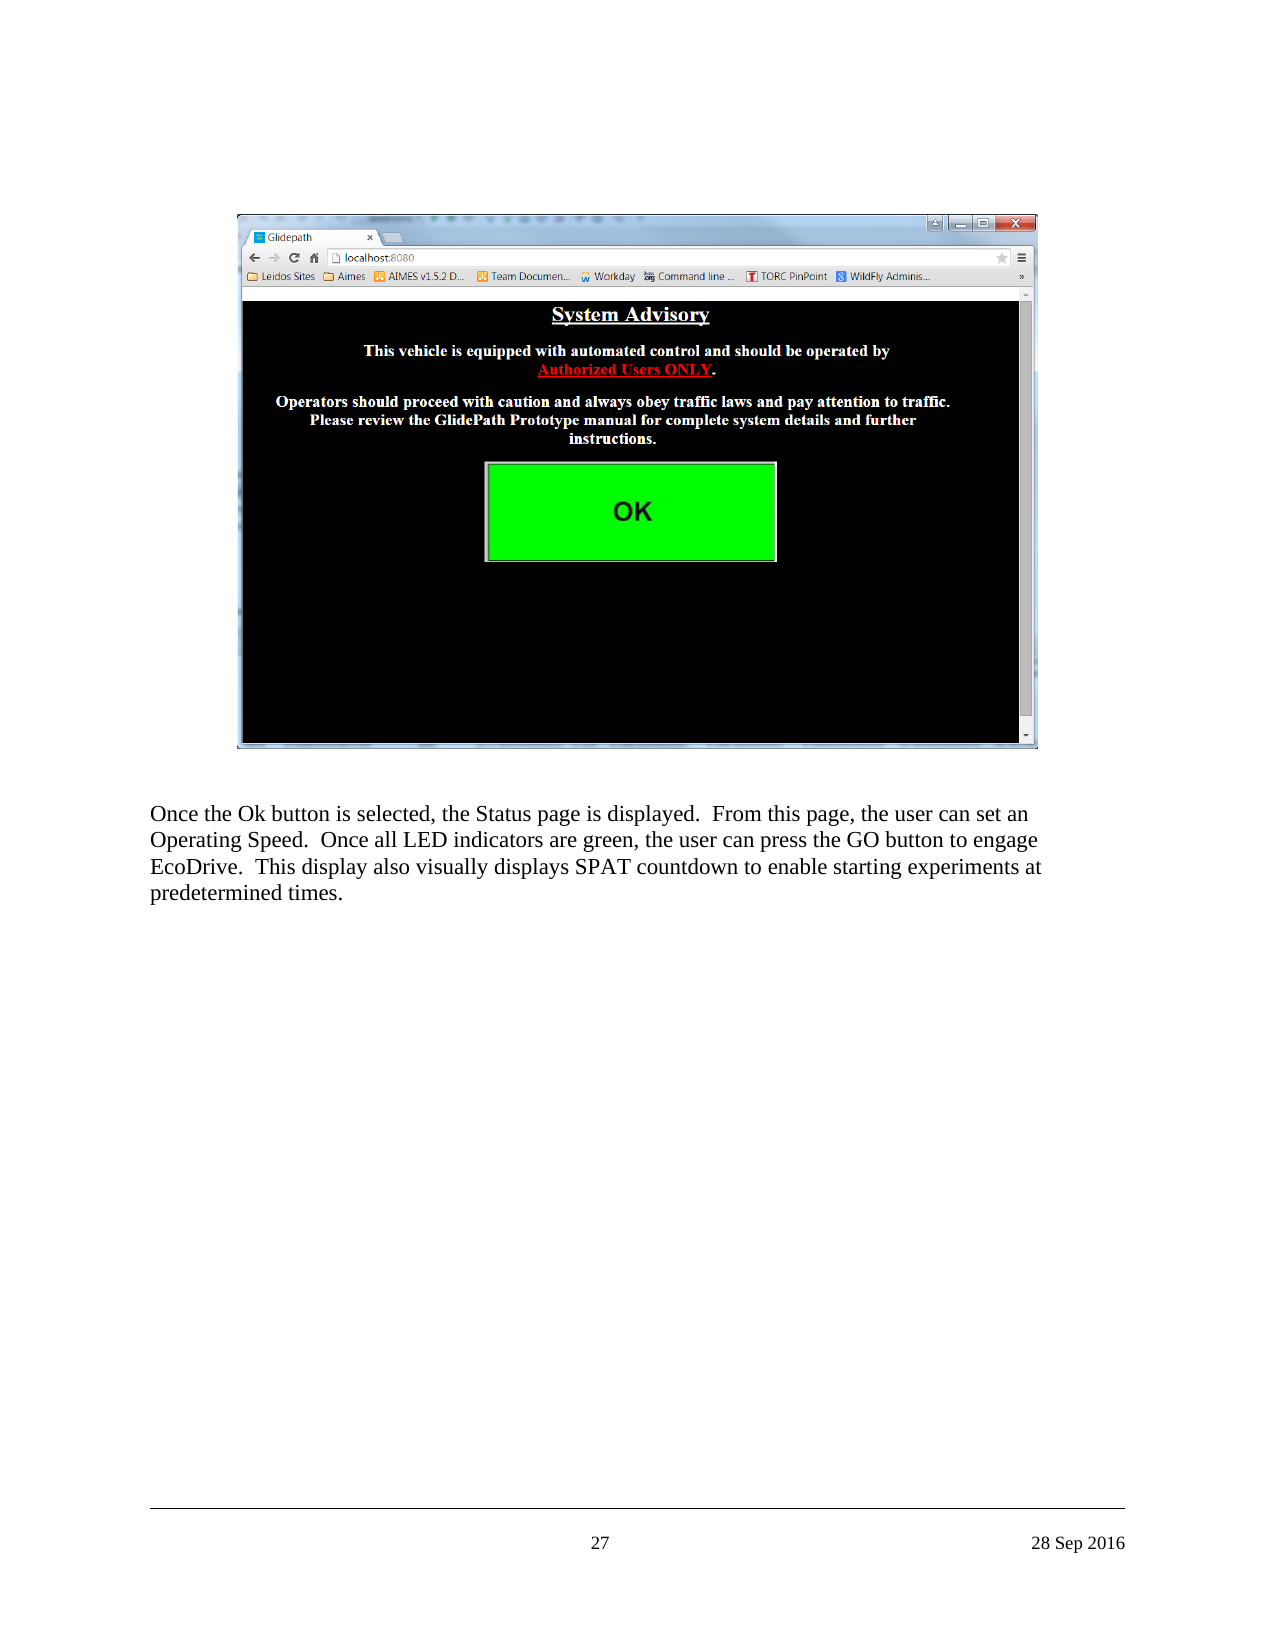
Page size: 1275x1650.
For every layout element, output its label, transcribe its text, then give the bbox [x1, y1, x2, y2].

picture [237, 214, 1038, 749]
text Once the Ok button is selected, the Status page is displayed. From this page, the user can set an Operating Speed. Once all LED indicators are green, the user can press the GO button to engage EcoDrive. This display also visually displays SPAT countdown to enable starting experiments at predetermined times. [150, 800, 1125, 905]
